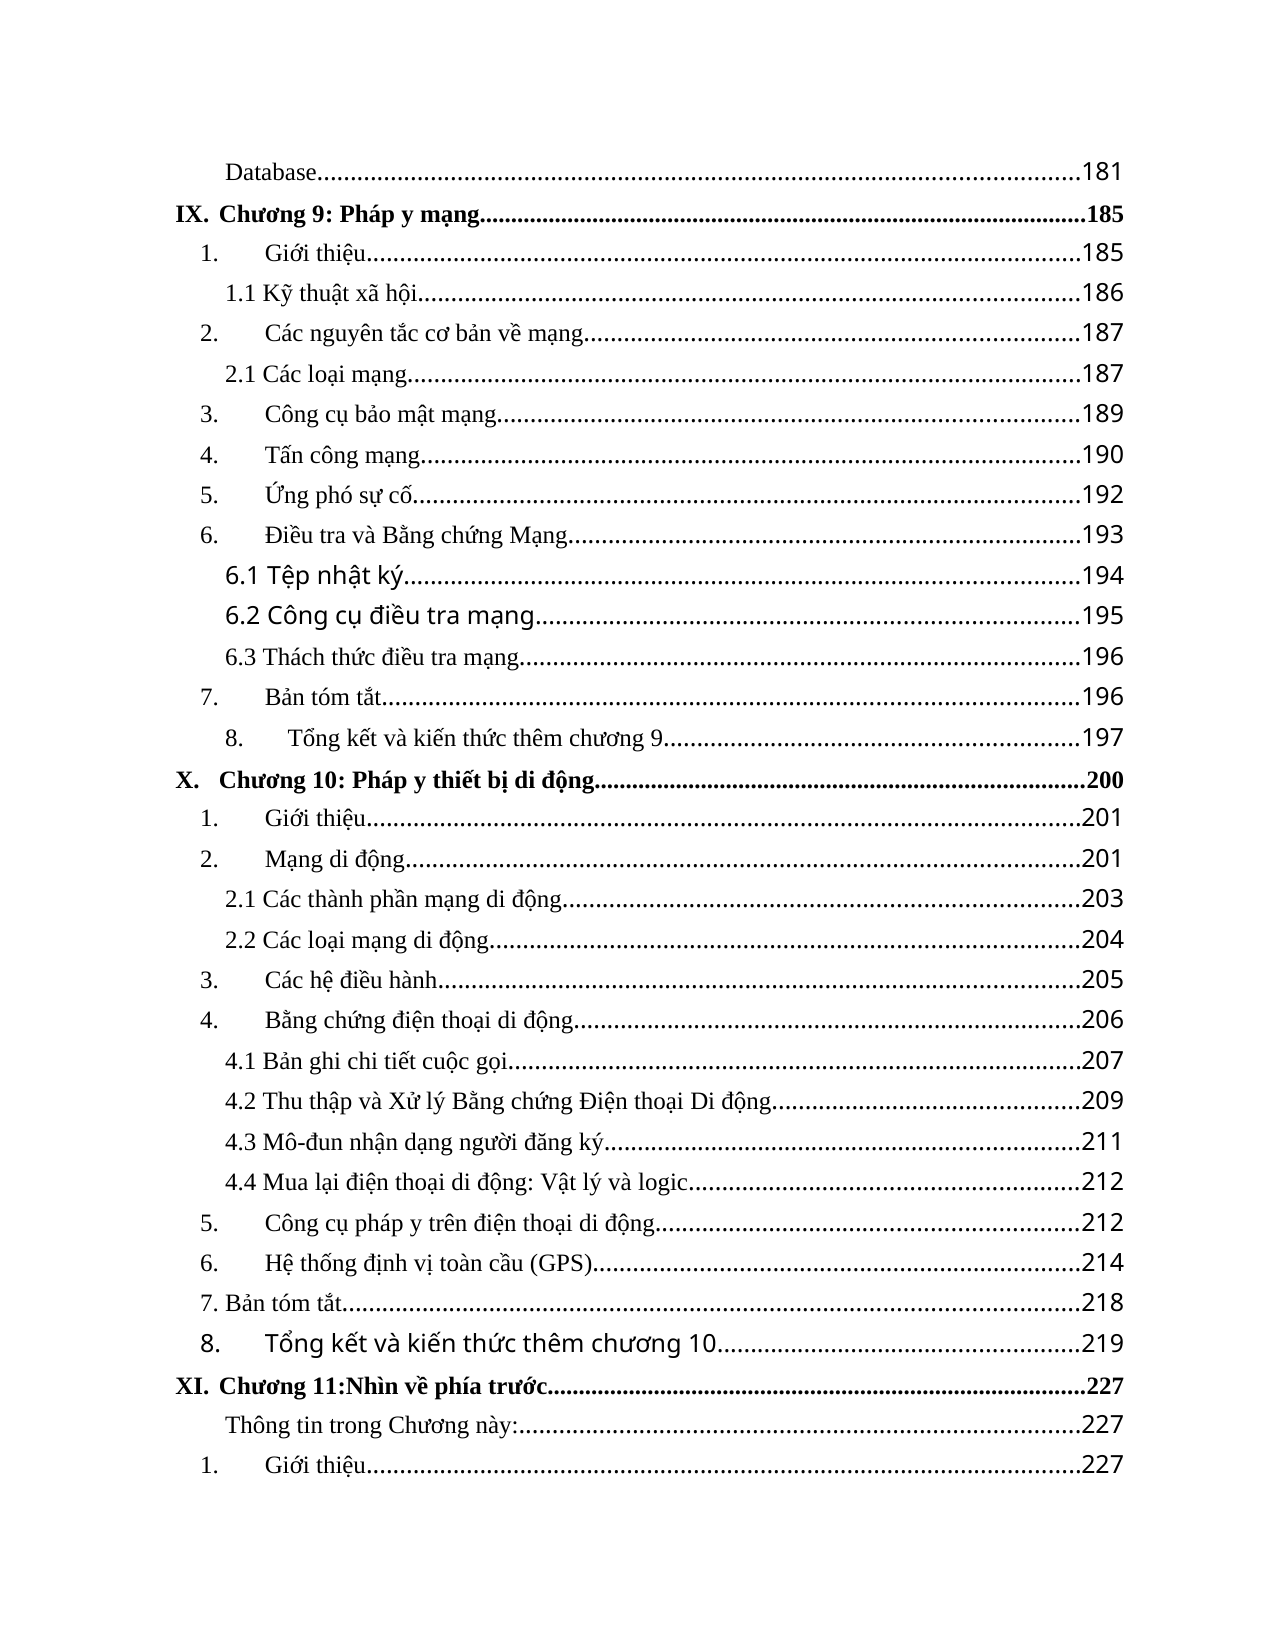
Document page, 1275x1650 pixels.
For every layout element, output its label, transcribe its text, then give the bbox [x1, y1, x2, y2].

text 4.3 Mô-đun nhận dạng người đăng ký 211 [200, 1120, 1125, 1157]
text 6. Hệ thống định vị toàn cầu (GPS) 214 [175, 1241, 1125, 1279]
text 2. Mạng di động 201 [175, 837, 1125, 874]
text 1. Giới thiệu 201 [175, 797, 1125, 834]
text XI. Chương 11:Nhìn về phía trước 227 [150, 1362, 1125, 1400]
text 7. Bản tóm tắt 218 [175, 1282, 1125, 1319]
text 6. Điều tra và Bằng chứng Mạng 193 [175, 514, 1125, 551]
text 4. Bằng chứng điện thoại di động 206 [175, 999, 1125, 1036]
text 7. Bản tóm tắt 196 [175, 675, 1125, 713]
text Database 181 [200, 150, 1125, 187]
text 4. Tấn công mạng 190 [175, 433, 1125, 470]
text 4.2 Thu thập và Xử lý Bằng chứng Điện thoại Di động 209 [200, 1079, 1125, 1117]
text 2.1 Các thành phần mạng di động 203 [200, 877, 1125, 915]
text 3. Công cụ bảo mật mạng 189 [175, 392, 1125, 430]
text 4.4 Mua lại điện thoại di động: Vật lý và logic 212 [200, 1160, 1125, 1198]
text 5. Ứng phó sự cố 192 [175, 473, 1125, 511]
text 6.3 Thách thức điều tra mạng 196 [200, 635, 1125, 672]
text 6.2 Công cụ điều tra mạng 195 [200, 594, 1125, 632]
text 4.1 Bản ghi chi tiết cuộc gọi 207 [200, 1039, 1125, 1077]
text 1.1 Kỹ thuật xã hội 186 [200, 271, 1125, 309]
text 1. Giới thiệu 227 [175, 1443, 1125, 1481]
text 3. Các hệ điều hành 205 [175, 958, 1125, 996]
text 2. Các nguyên tắc cơ bản về mạng 187 [175, 312, 1125, 349]
text X. Chương 10: Pháp y thiết bị di động 200 [150, 756, 1125, 794]
text Thông tin trong Chương này: 227 [200, 1403, 1125, 1440]
text 5. Công cụ pháp y trên điện thoại di động 212 [175, 1201, 1125, 1238]
text IX. Chương 9: Pháp y mạng 185 [150, 190, 1125, 228]
text 2.1 Các loại mạng 187 [200, 352, 1125, 389]
text 6.1 Tệp nhật ký 194 [200, 554, 1125, 592]
text 2.2 Các loại mạng di động 204 [200, 918, 1125, 955]
text 8. Tổng kết và kiến thức thêm chương 9 197 [200, 716, 1125, 753]
text 8. Tổng kết và kiến thức thêm chương 10 219 [175, 1322, 1125, 1359]
text 1. Giới thiệu 185 [175, 231, 1125, 268]
